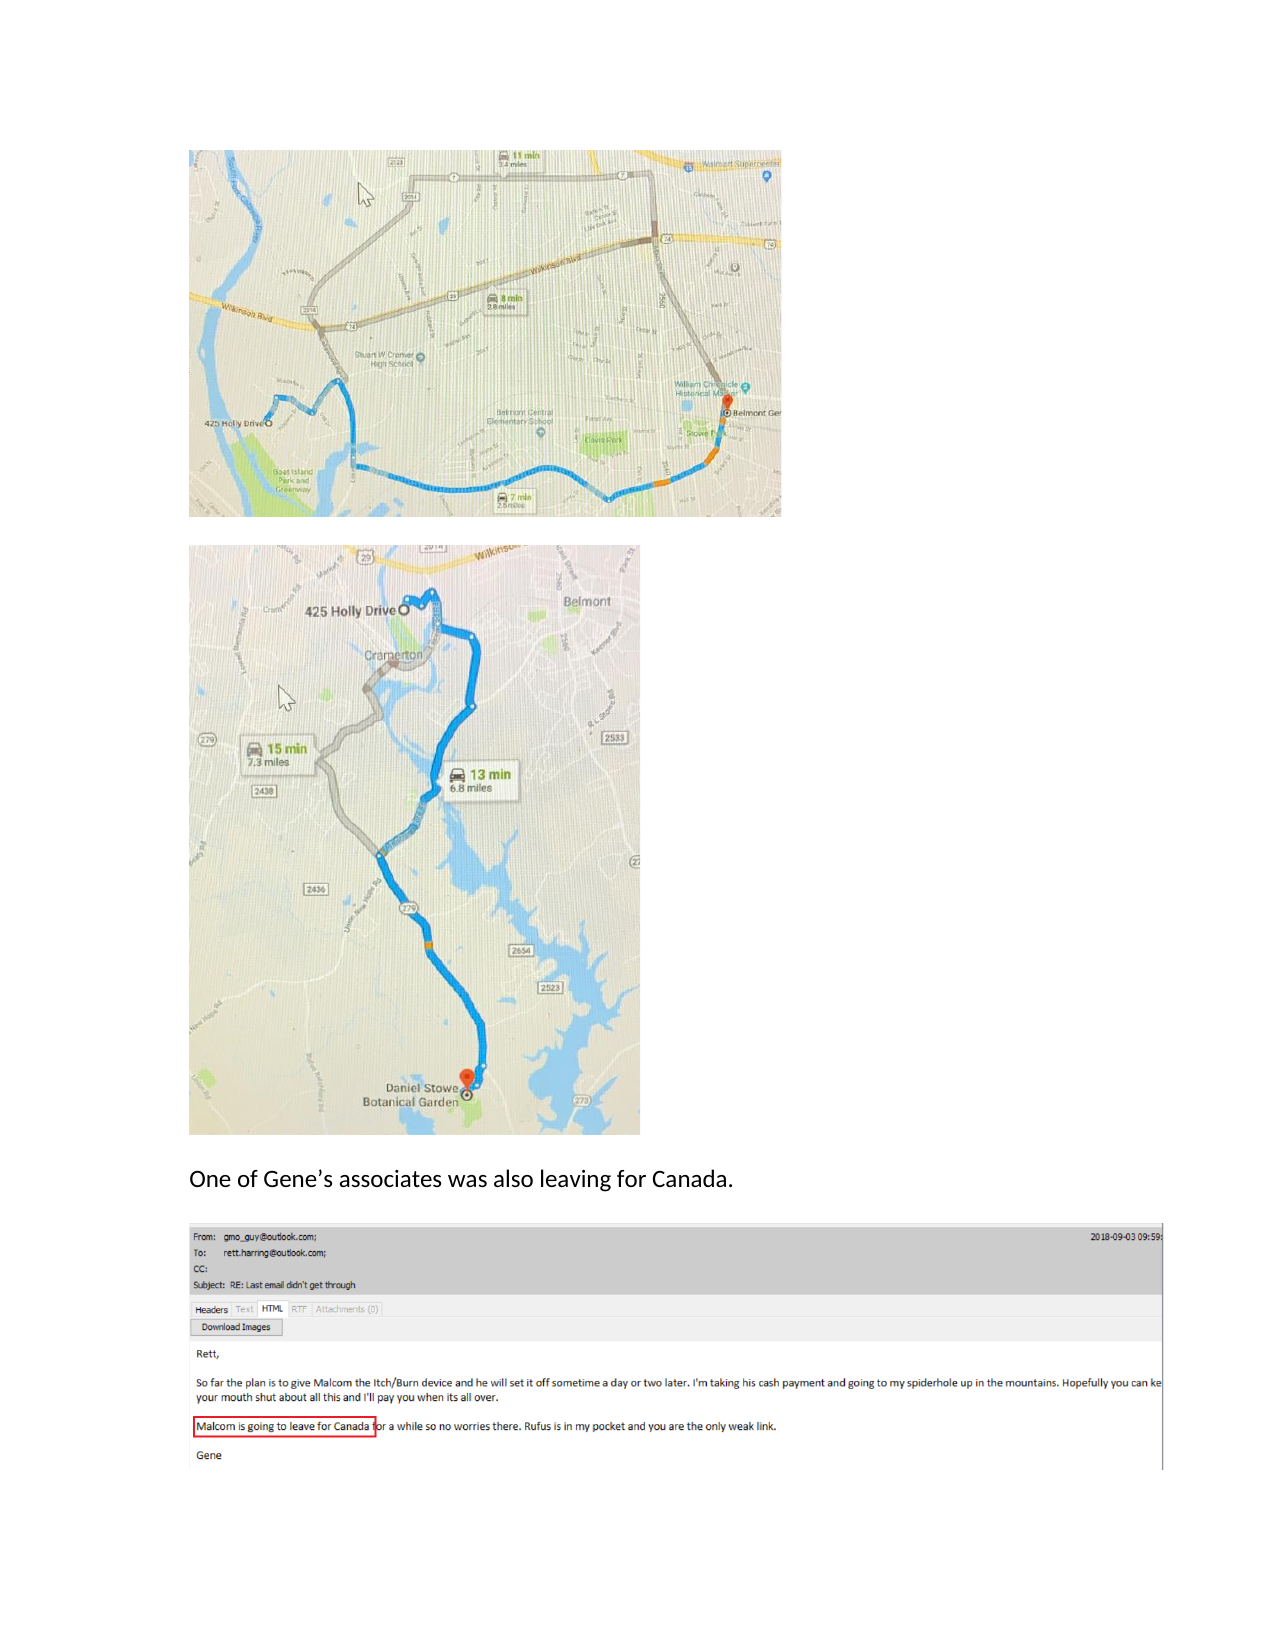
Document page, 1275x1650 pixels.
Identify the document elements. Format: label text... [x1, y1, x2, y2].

picture [189, 150, 782, 517]
text One of Gene’s associates was also leaving for Canada. [189, 1163, 1125, 1194]
picture [189, 545, 641, 1135]
picture [189, 1223, 1164, 1470]
